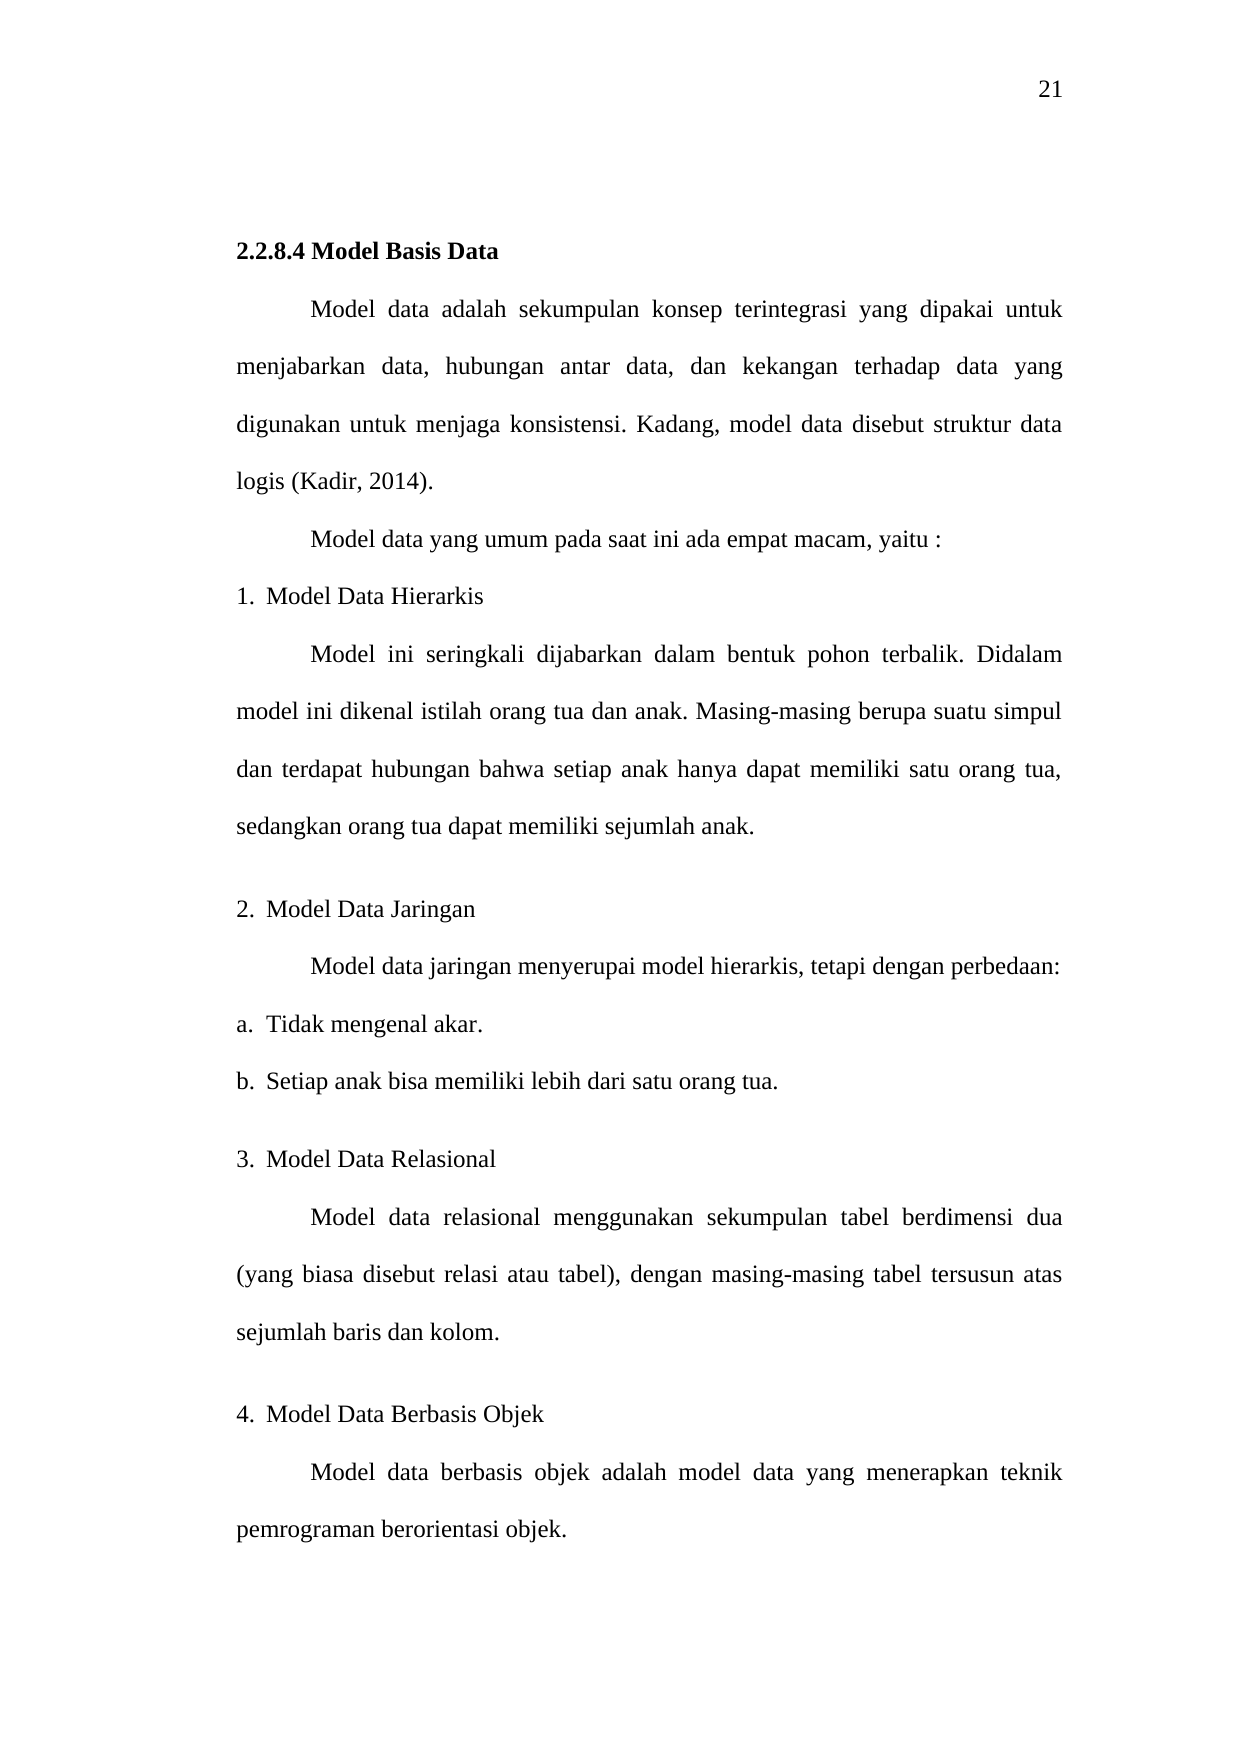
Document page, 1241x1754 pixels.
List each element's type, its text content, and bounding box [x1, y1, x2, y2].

list Model Data Berbasis Objek [236, 1399, 1068, 1428]
list Model data relasional menggunakan sekumpulan tabel berdimensi dua (yang biasa disebut relasi atau tabel), dengan masing-masing tabel tersusun atas sejumlah baris dan kolom. [236, 1202, 1063, 1346]
list Setiap anak bisa memiliki lebih dari satu orang tua. [236, 1066, 1068, 1095]
list Model Data Hierarkis [236, 581, 1068, 610]
subtitle Model Basis Data [236, 236, 1063, 265]
list Model data yang umum pada saat ini ada empat macam, yaitu : [236, 524, 1063, 552]
list Tidak mengenal akar. [236, 1009, 1068, 1037]
list Model data berbasis objek adalah model data yang menerapkan teknik pemrograman berorientasi objek. [236, 1457, 1063, 1543]
list Model Data Jaringan [236, 894, 1068, 922]
list Model ini seringkali dijabarkan dalam bentuk pohon terbalik. Didalam model ini dikenal istilah orang tua dan anak. Masing-masing berupa suatu simpul dan terdapat hubungan bahwa setiap anak hanya dapat memiliki satu orang tua, sedangkan orang tua dapat memiliki sejumlah anak. [236, 639, 1063, 840]
list Model Data Relasional [236, 1144, 1068, 1173]
list Model data adalah sekumpulan konsep terintegrasi yang dipakai untuk menjabarkan data, hubungan antar data, dan kekangan terhadap data yang digunakan untuk menjaga konsistensi. Kadang, model data disebut struktur data logis. [236, 294, 1063, 495]
list Model data jaringan menyerupai model hierarkis, tetapi dengan perbedaan: [236, 951, 1063, 980]
